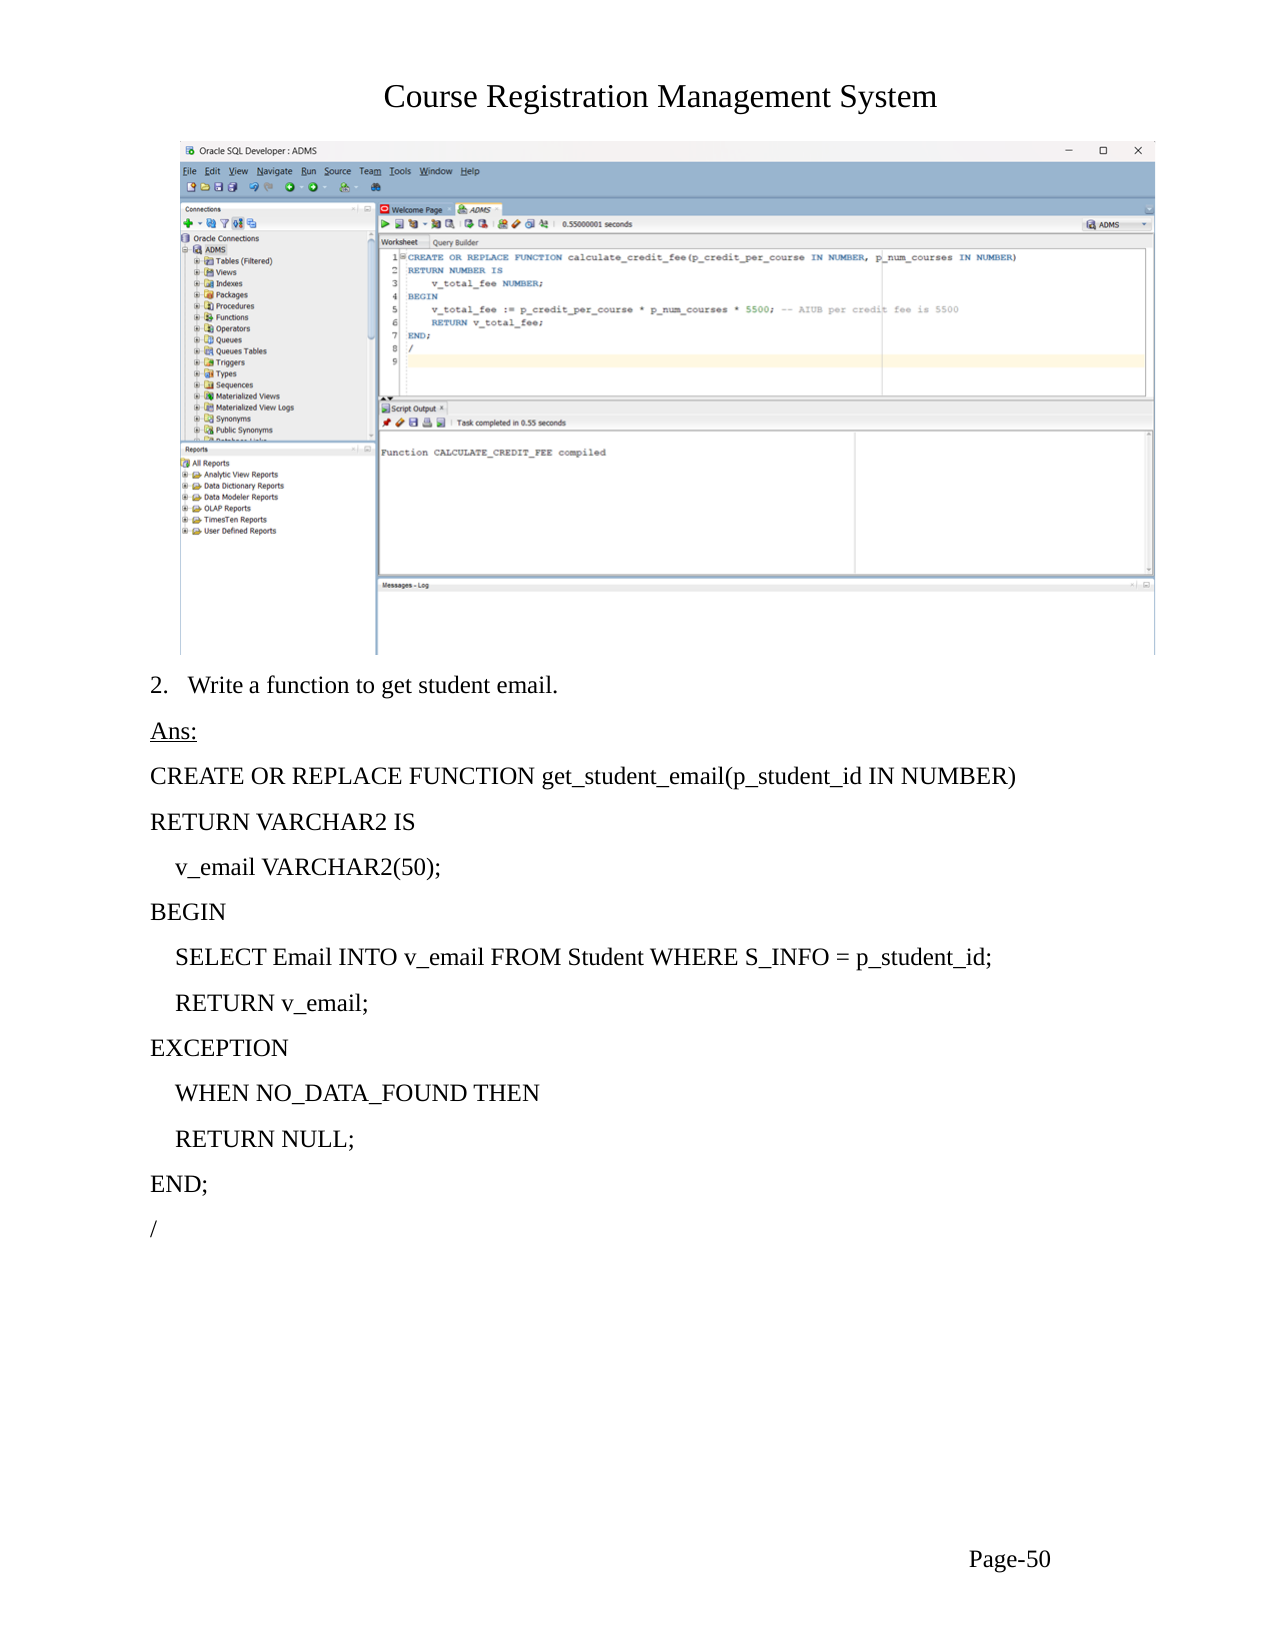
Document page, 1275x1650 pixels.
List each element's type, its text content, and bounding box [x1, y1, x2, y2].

text END; [150, 1169, 1185, 1198]
text Ans: [150, 716, 1185, 745]
text / [150, 1214, 1185, 1243]
text v_email VARCHAR2(50); [150, 852, 1185, 881]
text WHEN NO_DATA_FOUND THEN [150, 1078, 1185, 1107]
text BEGIN [150, 897, 1185, 926]
text RETURN v_email; [150, 988, 1185, 1017]
picture [180, 141, 1156, 655]
text RETURN VARCHAR2 IS [150, 807, 1185, 835]
text EXCEPTION [150, 1033, 1185, 1062]
text RETURN NULL; [150, 1124, 1185, 1152]
list Write a function to get student email. [150, 671, 1185, 699]
text CREATE OR REPLACE FUNCTION get_student_email(p_student_id IN NUMBER) [150, 761, 1185, 790]
text SELECT Email INTO v_email FROM Student WHERE S_INFO = p_student_id; [150, 942, 1185, 971]
